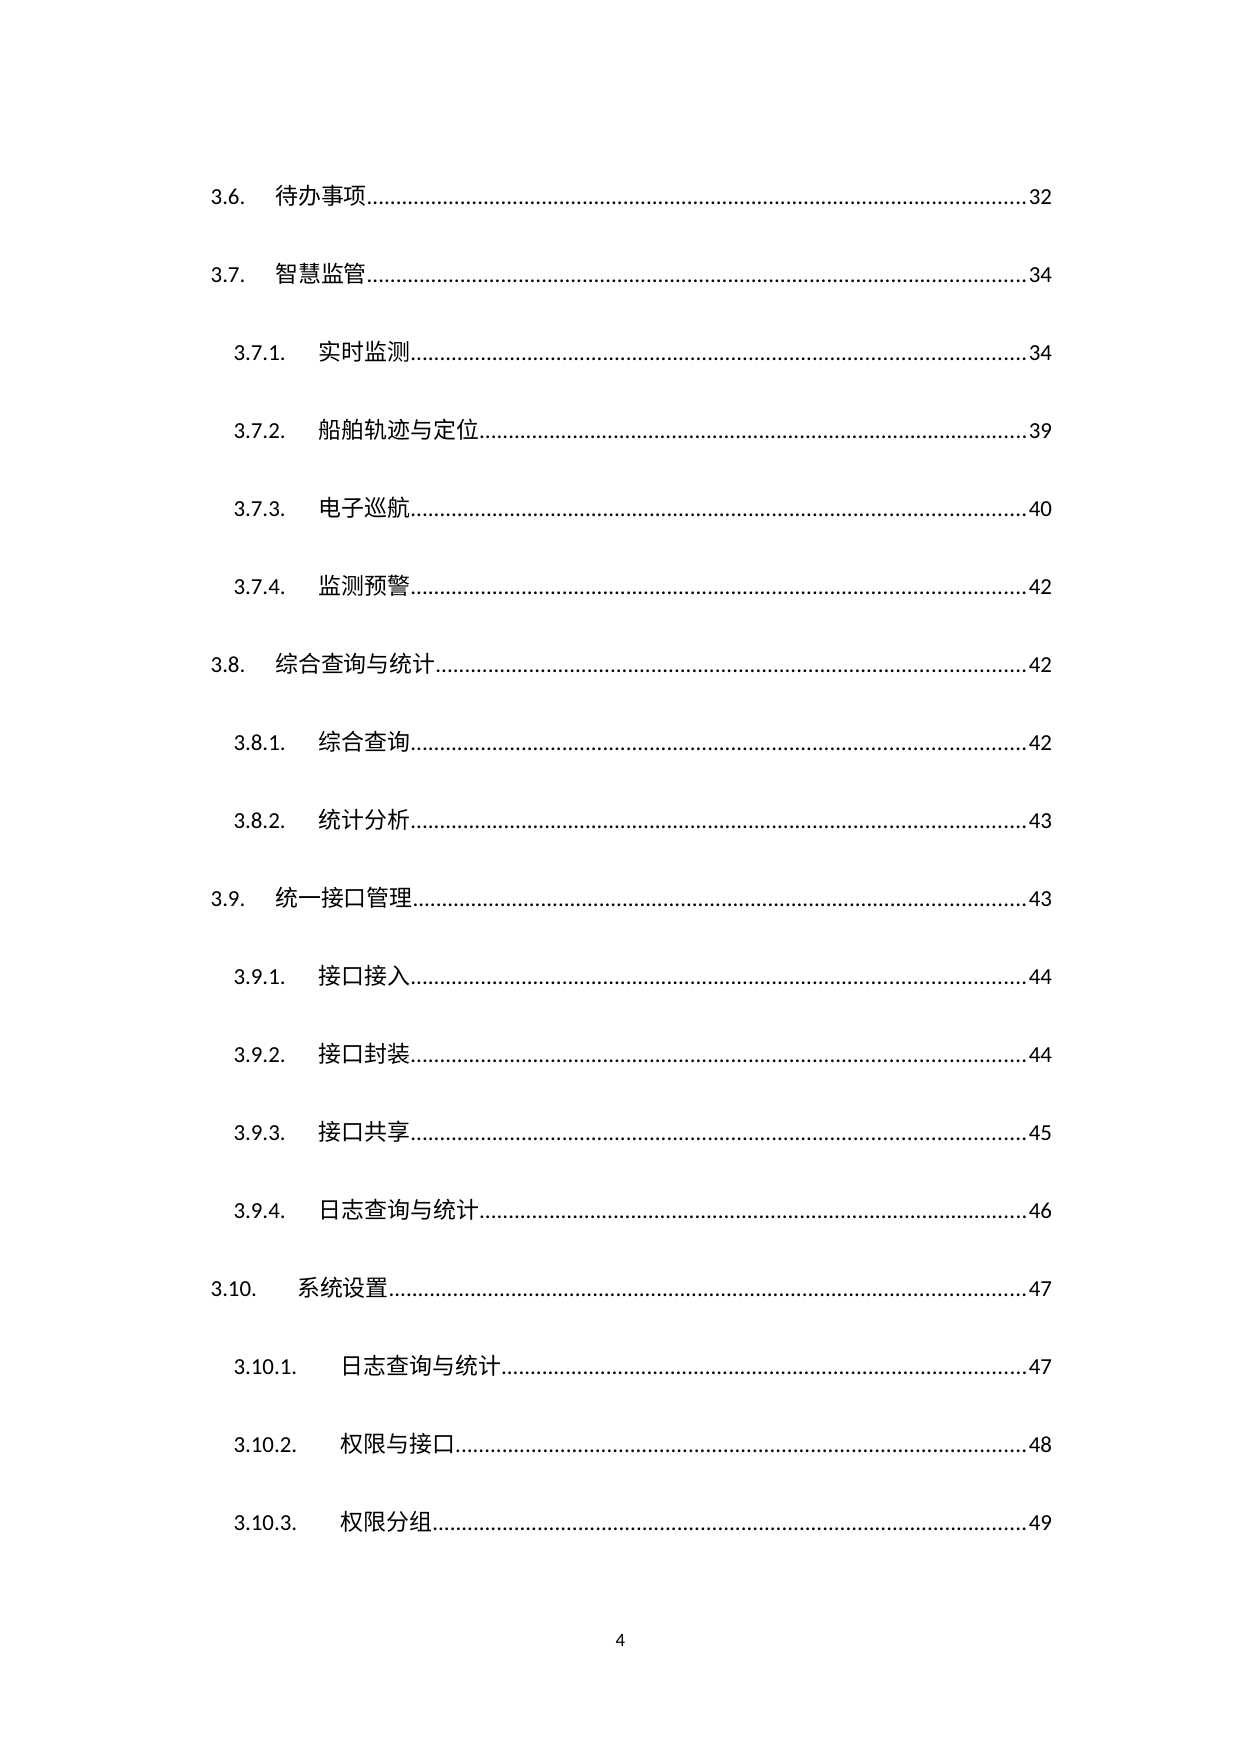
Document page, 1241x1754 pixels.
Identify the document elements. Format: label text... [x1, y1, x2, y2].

text 3.6. 待办事项 32 [210, 162, 1053, 227]
text 3.9.2. 接口封装 44 [233, 1020, 1053, 1085]
text 3.8.1. 综合查询 42 [233, 708, 1053, 773]
text 3.9.4. 日志查询与统计 46 [233, 1176, 1053, 1241]
text 3.7.4. 监测预警 42 [233, 552, 1053, 617]
text 3.10.3. 权限分组 49 [233, 1488, 1053, 1553]
text 3.9.1. 接口接入 44 [233, 942, 1053, 1007]
text 3.7. 智慧监管 34 [210, 240, 1053, 305]
text 3.8. 综合查询与统计 42 [210, 630, 1053, 695]
text 3.10.2. 权限与接口 48 [233, 1410, 1053, 1475]
text 3.7.2. 船舶轨迹与定位 39 [233, 396, 1053, 461]
text 3.10. 系统设置 47 [210, 1254, 1053, 1319]
text 3.10.1. 日志查询与统计 47 [233, 1332, 1053, 1397]
text 3.7.1. 实时监测 34 [233, 318, 1053, 383]
text 3.9.3. 接口共享 45 [233, 1098, 1053, 1163]
text 3.8.2. 统计分析 43 [233, 786, 1053, 851]
text 3.7.3. 电子巡航 40 [233, 474, 1053, 539]
text 3.9. 统一接口管理 43 [210, 864, 1053, 929]
